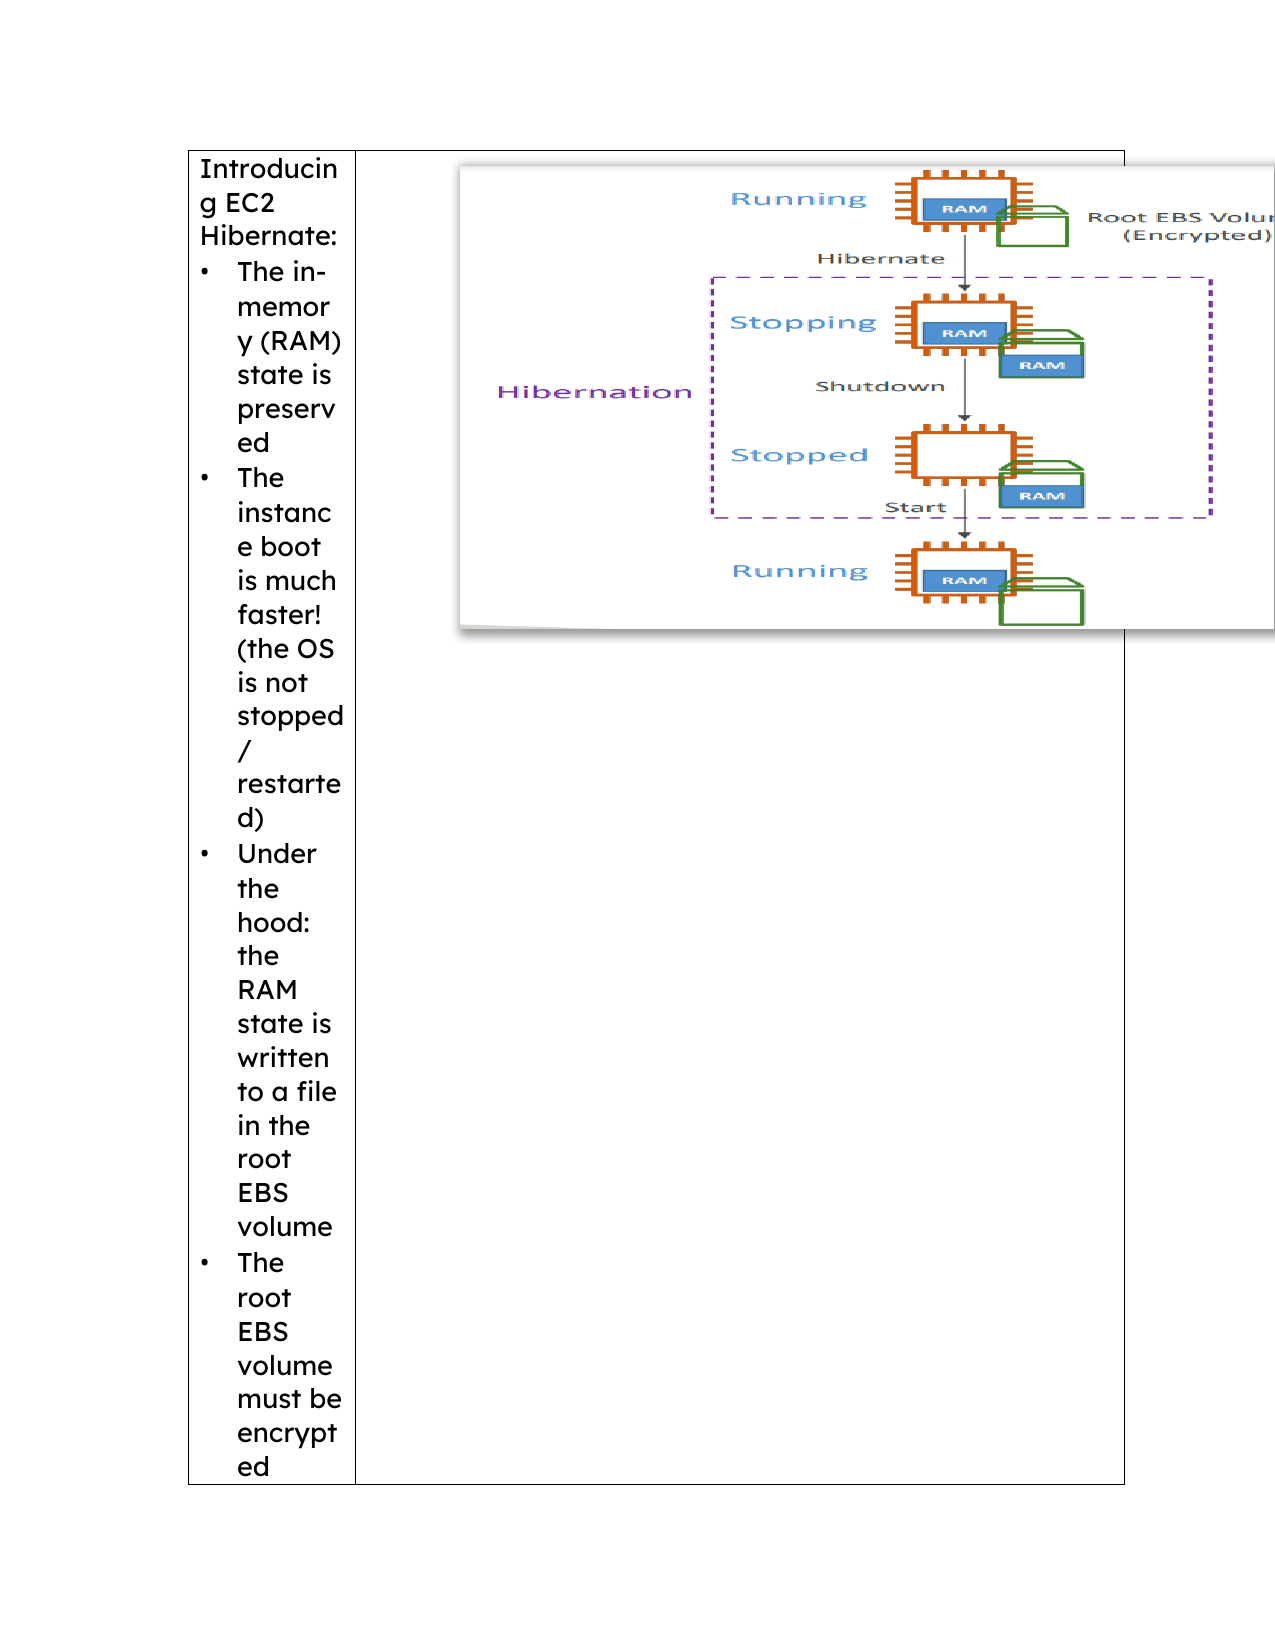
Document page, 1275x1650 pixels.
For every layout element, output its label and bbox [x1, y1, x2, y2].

picture [460, 166, 1274, 629]
table_header [356, 151, 1124, 1483]
table_header [189, 151, 355, 1483]
